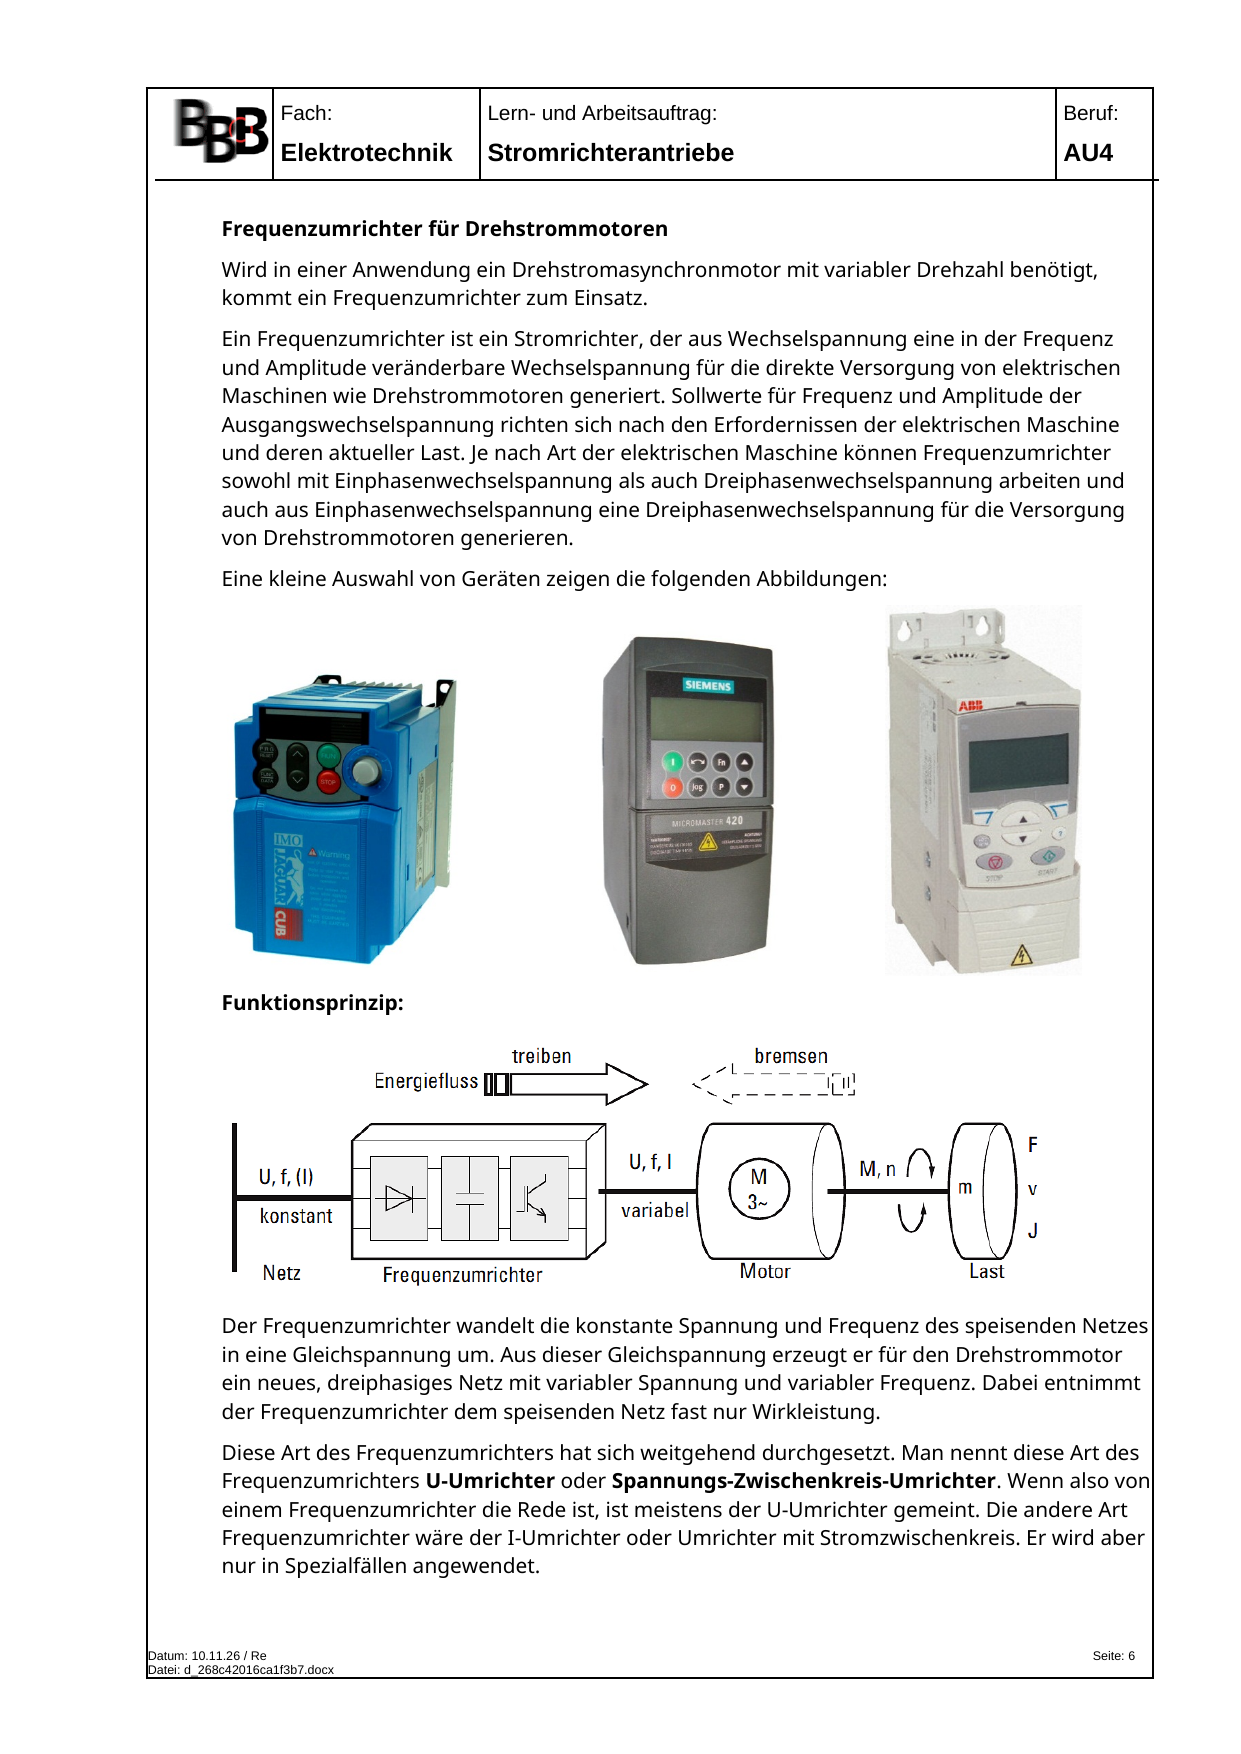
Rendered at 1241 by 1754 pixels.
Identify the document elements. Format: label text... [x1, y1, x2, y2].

picture [170, 95, 270, 165]
picture [221, 658, 466, 976]
picture [590, 623, 789, 976]
text Der Frequenzumrichter wandelt die konstante Spannung und Frequenz des speisenden Netzes in eine Gleichspannung um. Aus dieser Gleichspannung erzeugt er für den Drehstrommotor ein neues, dreiphasiges Netz mit variabler Spannung und variabler Frequenz. Dabei entnimmt der Frequenzumrichter dem speisenden Netz fast nur Wirkleistung. [221, 1312, 1152, 1425]
text Diese Art des Frequenzumrichters hat sich weitgehend durchgesetzt. Man nennt diese Art des Frequenzumrichters U-Umrichter oder Spannungs-Zwischenkreis-Umrichter. Wenn also von einem Frequenzumrichter die Rede ist, ist meistens der U-Umrichter gemeint. Die andere Art Frequenzumrichter wäre der I-Umrichter oder Umrichter mit Stromzwischenkreis. Er wird aber nur in Spezialfällen angewendet. [221, 1438, 1152, 1580]
text Eine kleine Auswahl von Geräten zeigen die folgenden Abbildungen: [221, 564, 1152, 593]
text Funktionsprinzip: [221, 988, 1152, 1017]
text Frequenzumrichter für Drehstrommotoren [221, 214, 1152, 242]
picture [221, 1028, 1049, 1299]
text Wird in einer Anwendung ein Drehstromasynchronmotor mit variabler Drehzahl benötigt, kommt ein Frequenzumrichter zum Einsatz. [221, 255, 1152, 312]
picture [885, 605, 1083, 976]
text Ein Frequenzumrichter ist ein Stromrichter, der aus Wechselspannung eine in der Frequenz und Amplitude veränderbare Wechselspannung für die direkte Versorgung von elektrischen Maschinen wie Drehstrommotoren generiert. Sollwerte für Frequenz und Amplitude der Ausgangswechselspannung richten sich nach den Erfordernissen der elektrischen Maschine und deren aktueller Last. Je nach Art der elektrischen Maschine können Frequenzumrichter sowohl mit Einphasenwechselspannung als auch Dreiphasenwechselspannung arbeiten und auch aus Einphasenwechselspannung eine Dreiphasenwechselspannung für die Versorgung von Drehstrommotoren generieren. [221, 324, 1152, 552]
